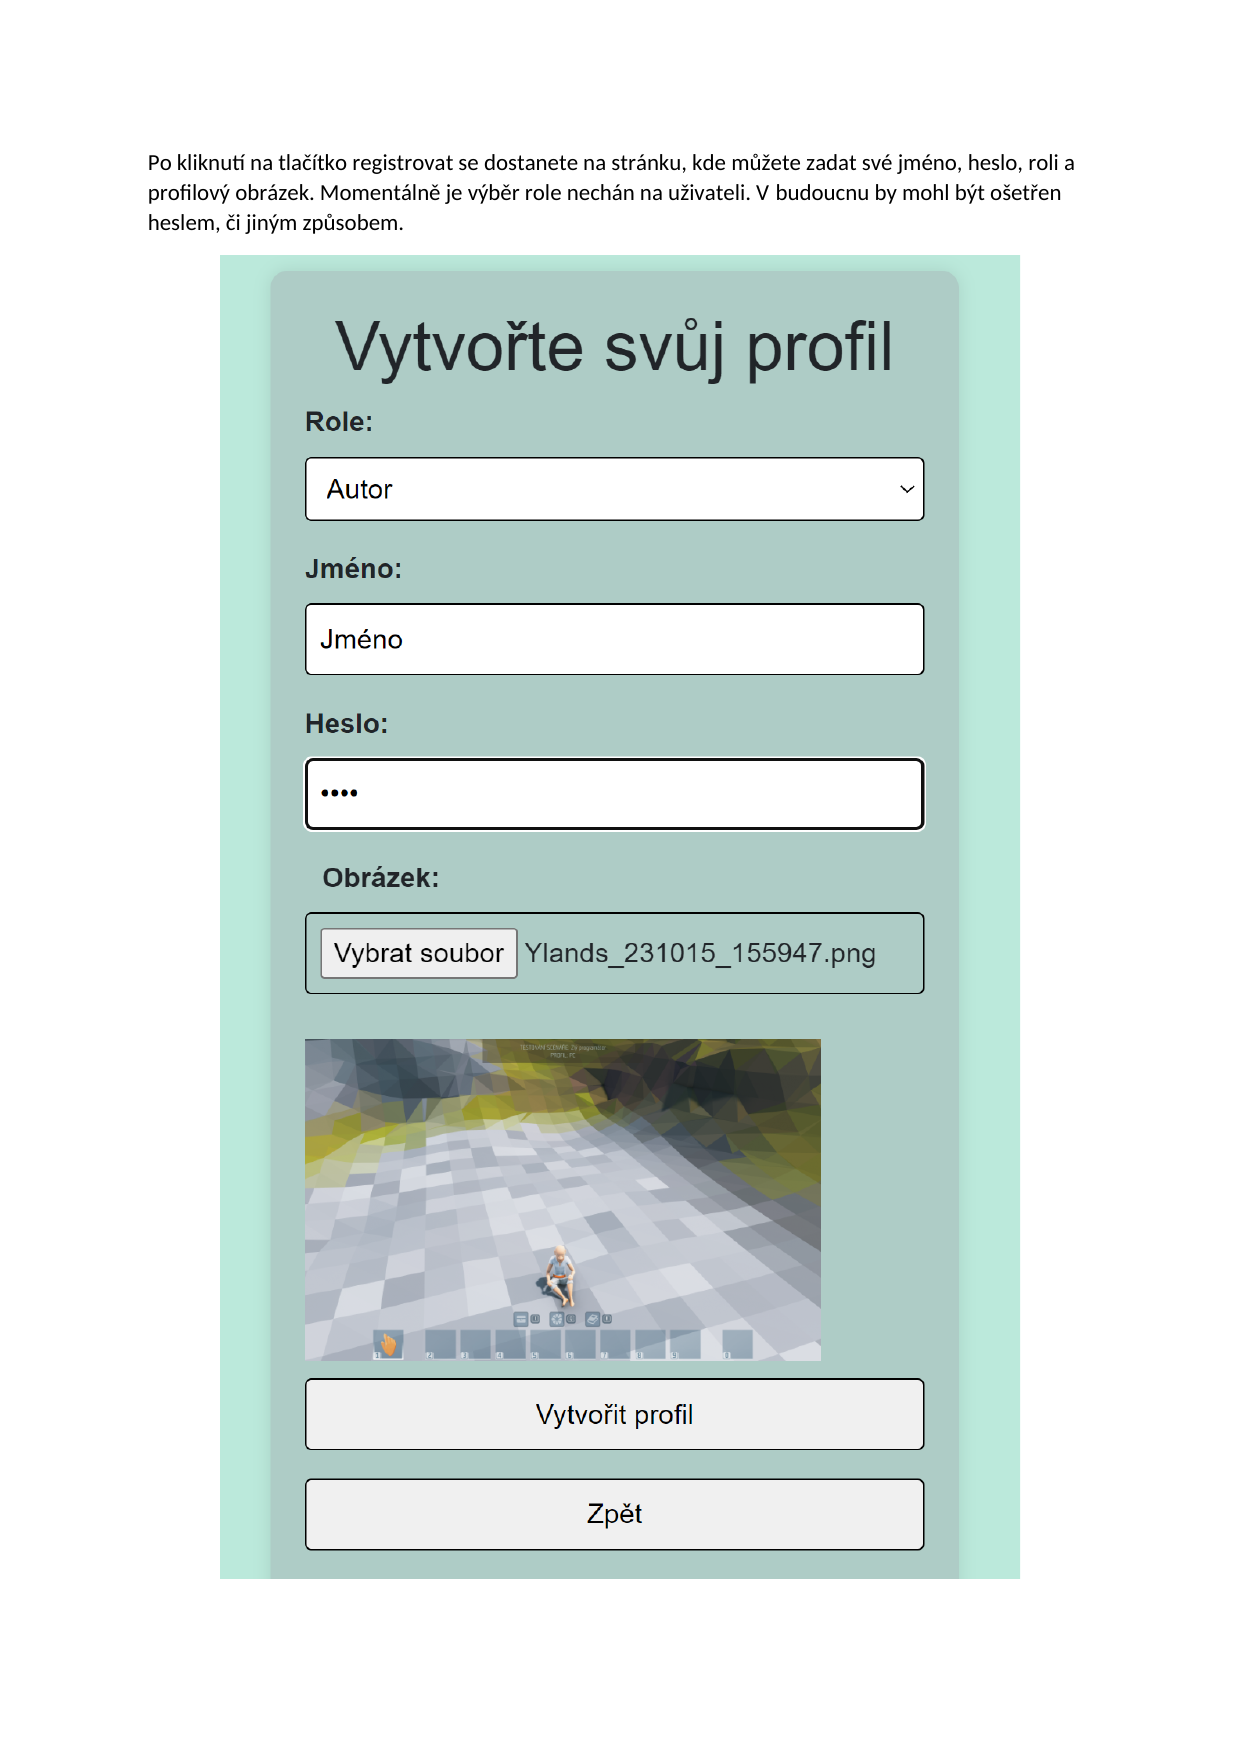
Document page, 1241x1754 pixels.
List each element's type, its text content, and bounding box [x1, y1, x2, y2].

picture [220, 255, 1020, 1579]
text Po kliknutí na tlačítko registrovat se dostanete na stránku, kde můžete zadat své jméno, heslo, roli a profilový obrázek. Momentálně je výběr role nechán na uživateli. V budoucnu by mohl být ošetřen heslem, či jiným způsobem. [148, 148, 1093, 236]
